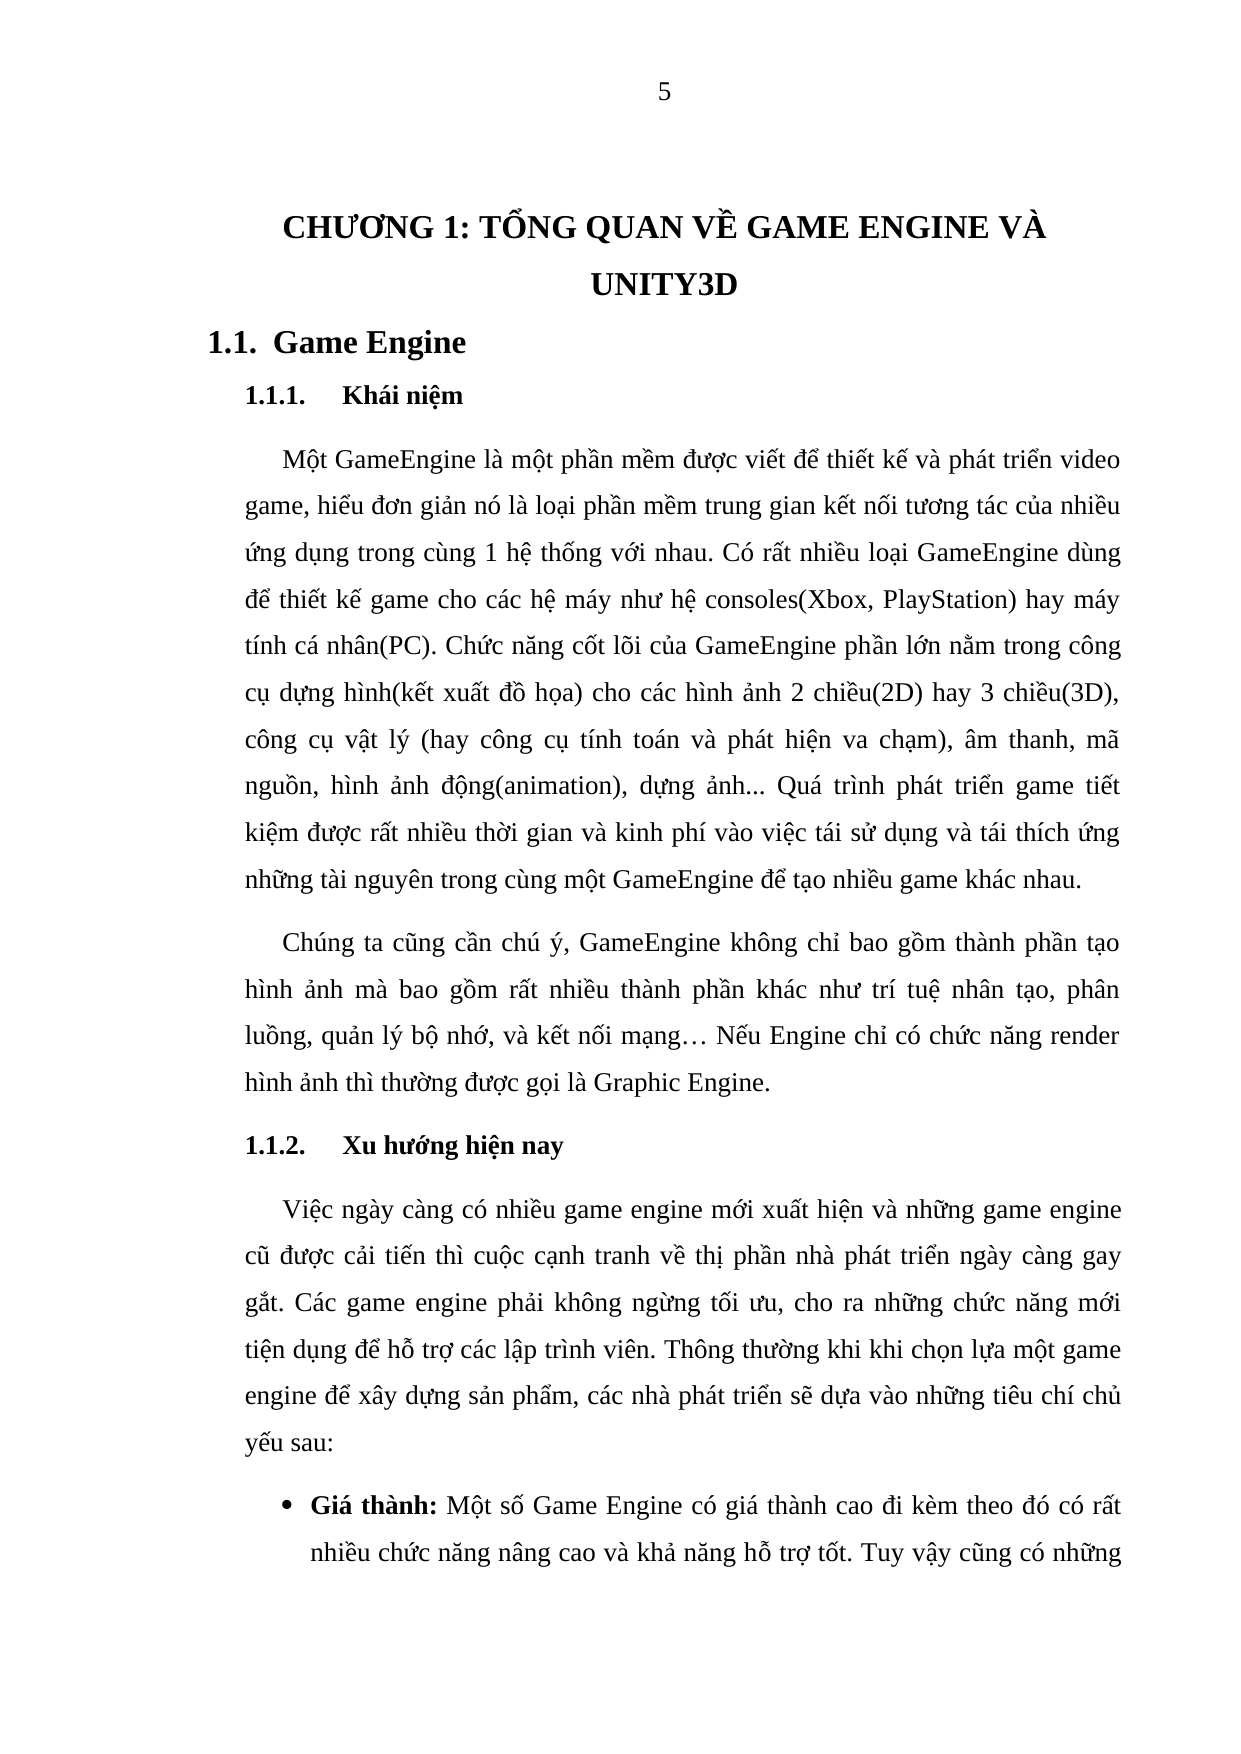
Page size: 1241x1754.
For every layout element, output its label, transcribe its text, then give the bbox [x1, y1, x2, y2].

list CHƯƠNG 1: TỔNG QUAN VỀ GAME ENGINE VÀ UNITY3D [57, 207, 1122, 303]
text Việc ngày càng có nhiều game engine mới xuất hiện và những game engine cũ được cải tiến thì cuộc cạnh tranh về thị phần nhà phát triển ngày càng gay gắt. Các game engine phải không ngừng tối ưu, cho ra những chức năng mới tiện dụng để hỗ trợ các lập trình viên. Thông thường khi khi chọn lựa một game engine để xây dựng sản phẩm, các nhà phát triển sẽ dựa vào những tiêu chí chủ yếu sau: [244, 1193, 1122, 1457]
list Khái niệm [244, 379, 1122, 411]
text Chúng ta cũng cần chú ý, GameEngine không chỉ bao gồm thành phần tạo hình ảnh mà bao gồm rất nhiều thành phần khác như trí tuệ nhân tạo, phân luồng, quản lý bộ nhớ, và kết nối mạng… Nếu Engine chỉ có chức năng render hình ảnh thì thường được gọi là Graphic Engine. [244, 926, 1122, 1097]
text Một GameEngine là một phần mềm được viết để thiết kế và phát triển video game, hiểu đơn giản nó là loại phần mềm trung gian kết nối tương tác của nhiều ứng dụng trong cùng 1 hệ thống với nhau. Có rất nhiều loại GameEngine dùng để thiết kế game cho các hệ máy như hệ consoles(Xbox, PlayStation) hay máy tính cá nhân(PC). Chức năng cốt lõi của GameEngine phần lớn nằm trong công cụ dựng hình(kết xuất đồ họa) cho các hình ảnh 2 chiều(2D) hay 3 chiều(3D), công cụ vật lý (hay công cụ tính toán và phát hiện va chạm), âm thanh, mã nguồn, hình ảnh động(animation), dựng ảnh... Quá trình phát triển game tiết kiệm được rất nhiều thời gian và kinh phí vào việc tái sử dụng và tái thích ứng những tài nguyên trong cùng một GameEngine để tạo nhiều game khác nhau. [244, 443, 1122, 894]
list Xu hướng hiện nay [244, 1129, 1122, 1161]
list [282, 1489, 1122, 1567]
list Game Engine [207, 322, 1122, 360]
